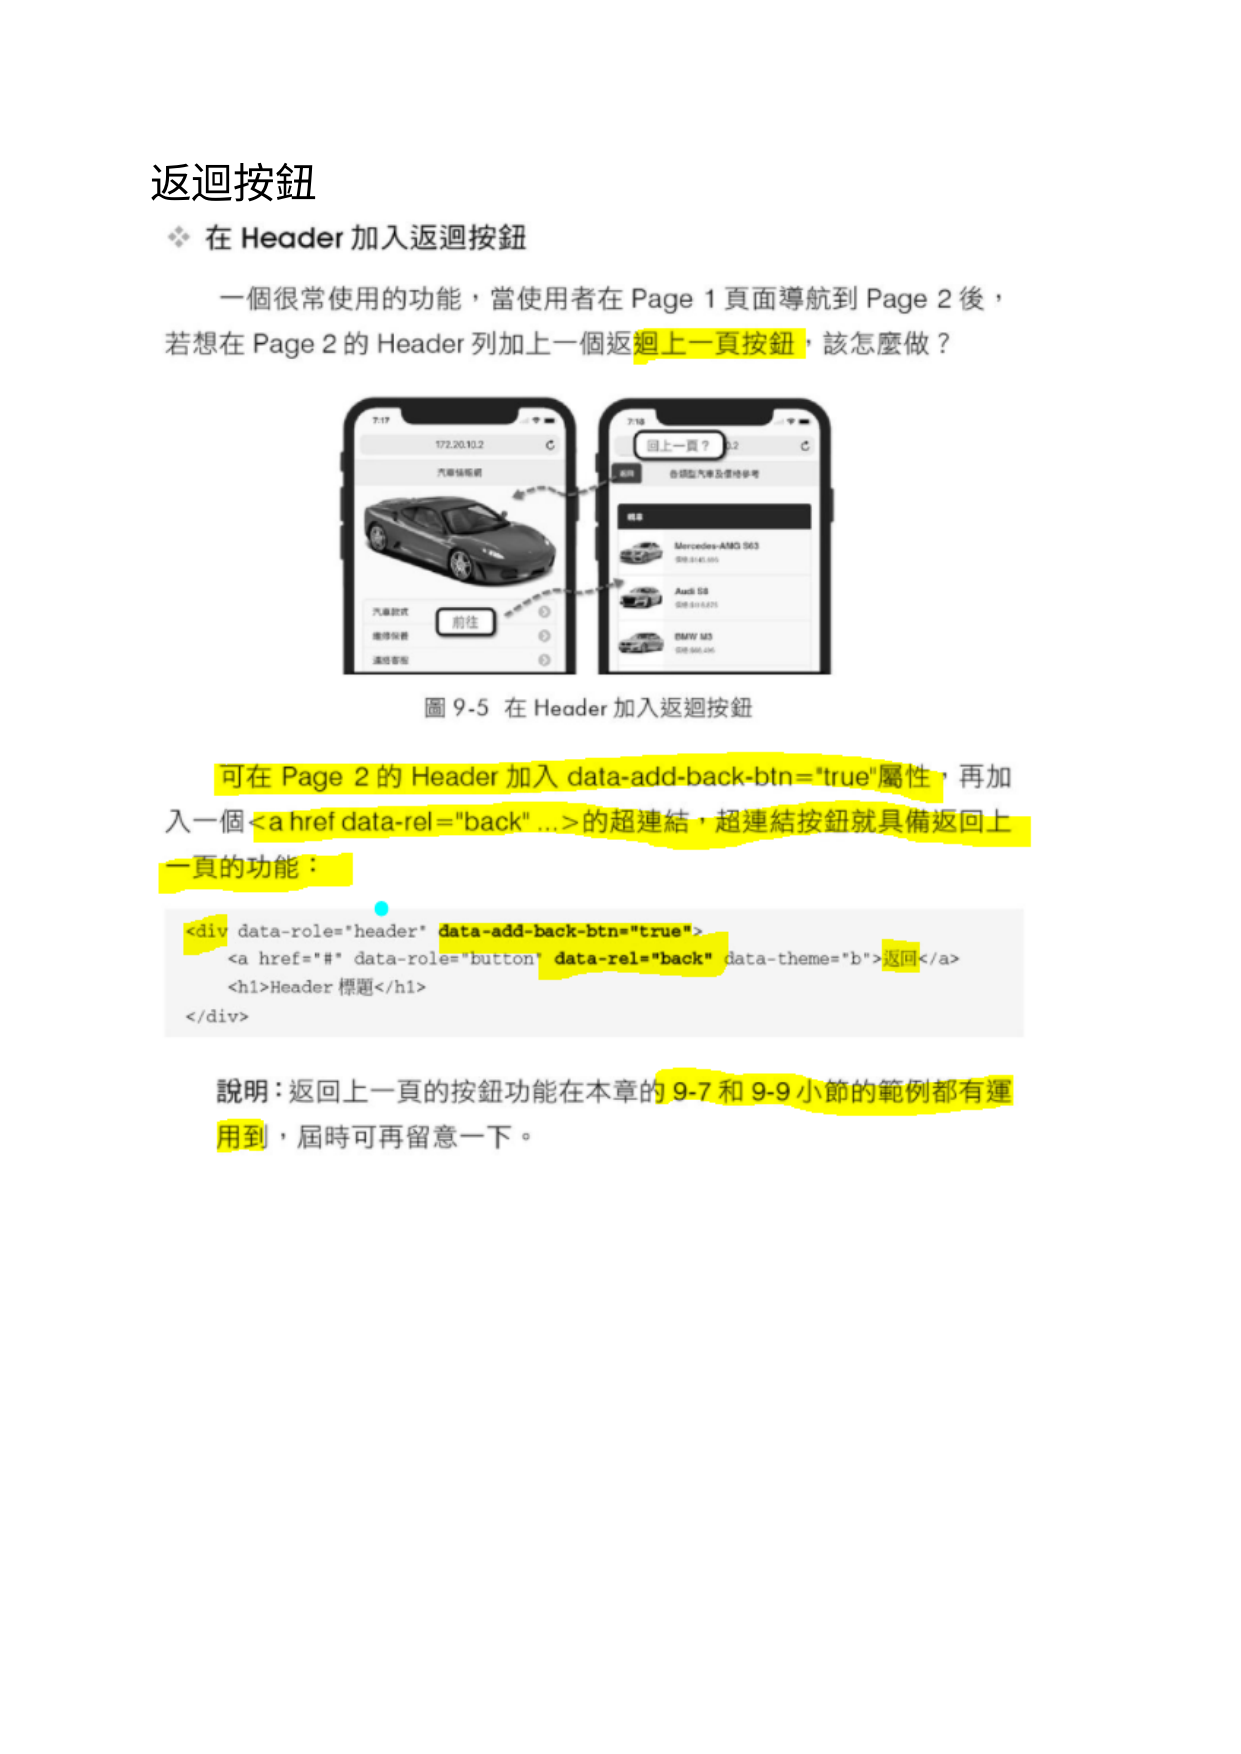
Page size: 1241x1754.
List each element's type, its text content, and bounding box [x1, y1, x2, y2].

picture [150, 210, 1037, 1176]
